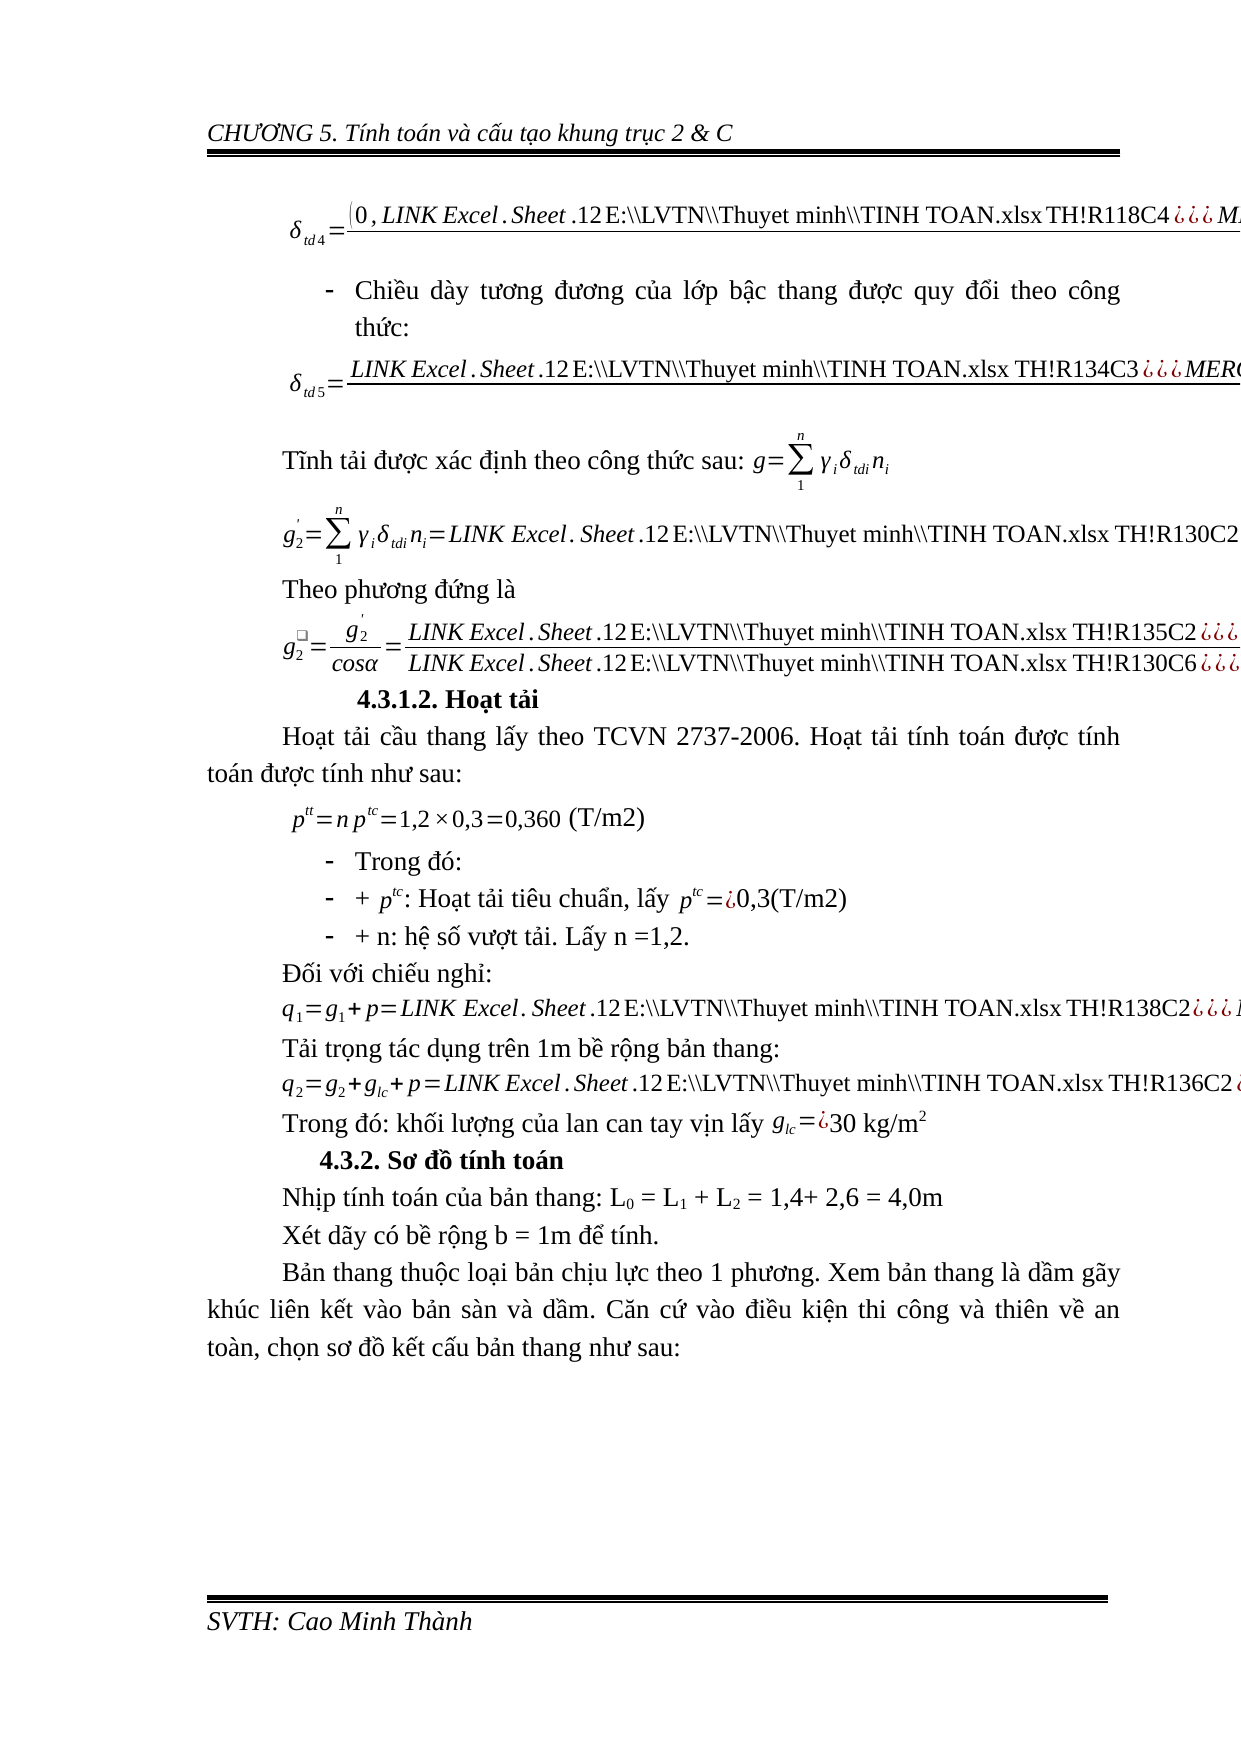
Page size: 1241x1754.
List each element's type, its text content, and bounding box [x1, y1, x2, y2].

text Nhịp tính toán của bản thang: L0 = L1 + L2 = 1,4+ 2,6 = 4,0m [207, 1182, 1122, 1213]
text Tải trọng tác dụng trên 1m bề rộng bản thang: [207, 1032, 1122, 1063]
text Bản thang thuộc loại bản chịu lực theo 1 phương. Xem bản thang là dầm gãy khúc liên kết vào bản sàn và dầm. Căn cứ vào điều kiện thi công và thiên về an toàn, chọn sơ đồ kết cấu bản thang như sau: [207, 1256, 1122, 1362]
text Xét dãy có bề rộng b = 1m để tính. [207, 1219, 1122, 1250]
text Hoạt tải cầu thang lấy theo TCVN 2737-2006. Hoạt tải tính toán được tính toán được tính như sau: [207, 720, 1122, 789]
text Đối với chiếu nghỉ: [207, 957, 1122, 988]
text Trong đó: [325, 845, 1122, 876]
text Trong đó: khối lượng của lan can tay vịn lấy 30 kg/m2 [207, 1107, 1122, 1138]
text Tĩnh tải được xác định theo công thức sau: [207, 426, 1122, 494]
text (T/m2) [207, 801, 1122, 832]
text Hoạt tải [357, 683, 1122, 714]
text Chiều dày tương đương của lớp bậc thang được quy đổi theo công thức: [325, 274, 1122, 343]
text Sơ đồ tính toán [319, 1144, 1122, 1175]
text Theo phương đứng là [207, 573, 1122, 604]
text + n: hệ số vượt tải. Lấy n =1,2. [325, 920, 1122, 951]
text + : Hoạt tải tiêu chuẩn, lấy 0,3(T/m2) [325, 882, 1122, 913]
